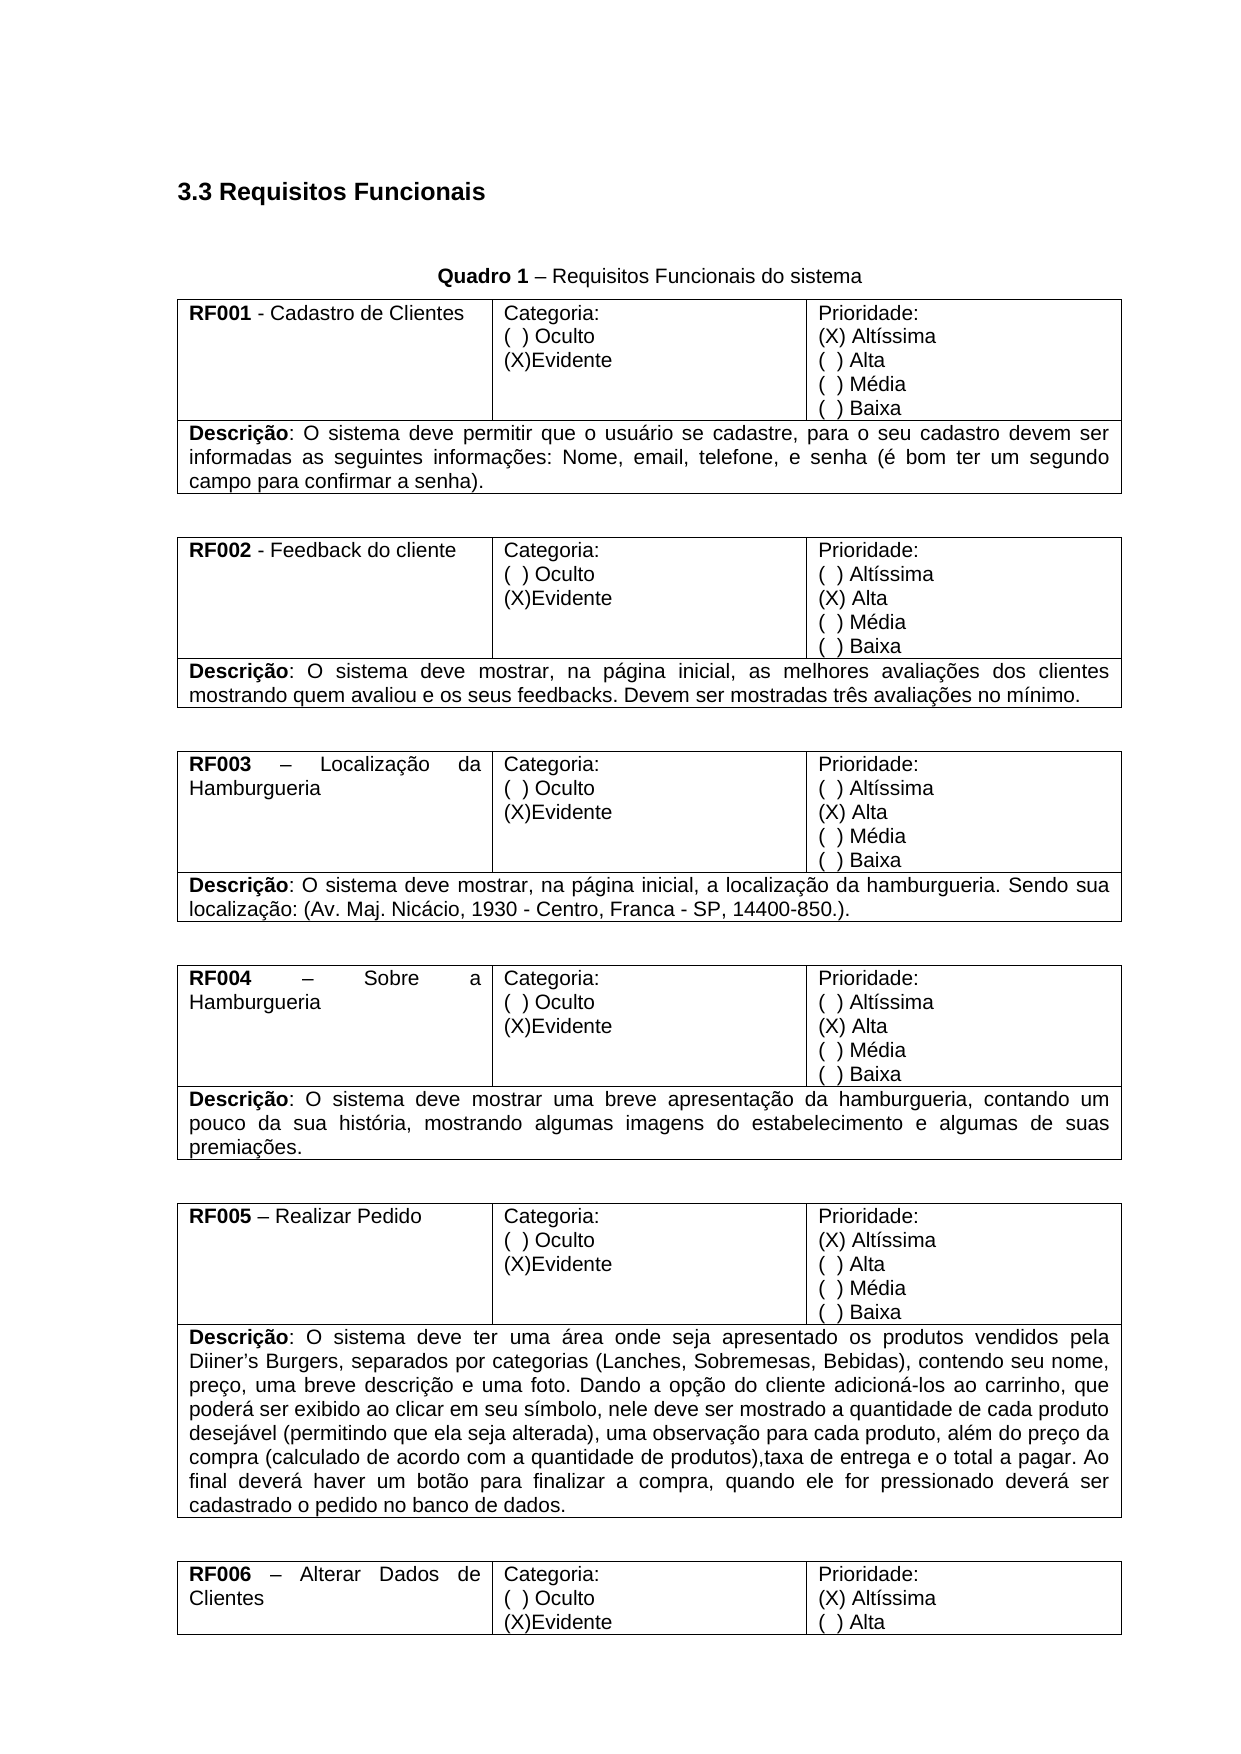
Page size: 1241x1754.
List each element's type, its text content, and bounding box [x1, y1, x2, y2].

table_header RF003 – Localização da Hamburgueria [178, 752, 492, 872]
table_header Categoria: ( ) Oculto (X)Evidente [493, 538, 806, 658]
table_header RF001 - Cadastro de Clientes [178, 300, 492, 420]
table_cell Descrição: O sistema deve mostrar, na página inicial, a localização da hamburgueria. Sendo sua localização: (Av. Maj. Nicácio, 1930 - Centro, Franca - SP, 14400-850.). [178, 873, 1121, 921]
text 3.3 Requisitos Funcionais [177, 177, 1122, 206]
table_header RF002 - Feedback do cliente [178, 538, 492, 658]
table_cell Descrição: O sistema deve mostrar, na página inicial, as melhores avaliações dos clientes mostrando quem avaliou e os seus feedbacks. Devem ser mostradas três avaliações no mínimo. [178, 659, 1121, 707]
table_header Categoria: ( ) Oculto (X)Evidente [493, 966, 806, 1086]
table_header Categoria: ( ) Oculto (X)Evidente [493, 752, 806, 872]
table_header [807, 1562, 1121, 1634]
table_header Prioridade: ( ) Altíssima (X) Alta ( ) Média ( ) Baixa [807, 966, 1121, 1086]
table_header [493, 1562, 806, 1634]
table_cell Descrição: O sistema deve mostrar uma breve apresentação da hamburgueria, contando um pouco da sua história, mostrando algumas imagens do estabelecimento e algumas de suas premiações. [178, 1087, 1121, 1159]
table_header Prioridade: (X) Altíssima ( ) Alta ( ) Média ( ) Baixa [807, 1204, 1121, 1324]
text Quadro 1 – Requisitos Funcionais do sistema [177, 263, 1122, 287]
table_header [178, 1562, 492, 1634]
table_header RF005 – Realizar Pedido [178, 1204, 492, 1324]
table_header Categoria: ( ) Oculto (X)Evidente [493, 300, 806, 420]
table_cell Descrição: O sistema deve permitir que o usuário se cadastre, para o seu cadastro devem ser informadas as seguintes informações: Nome, email, telefone, e senha (é bom ter um segundo campo para confirmar a senha). [178, 421, 1121, 493]
table_header Prioridade: (X) Altíssima ( ) Alta ( ) Média ( ) Baixa [807, 300, 1121, 420]
table_header RF004 – Sobre a Hamburgueria [178, 966, 492, 1086]
table_header Prioridade: ( ) Altíssima (X) Alta ( ) Média ( ) Baixa [807, 538, 1121, 658]
table_cell Descrição: O sistema deve ter uma área onde seja apresentado os produtos vendidos pela Diiner’s Burgers, separados por categorias (Lanches, Sobremesas, Bebidas), contendo seu nome, preço, uma breve descrição e uma foto. Dando a opção do cliente adicioná-los ao carrinho, que poderá ser exibido ao clicar em seu símbolo, nele deve ser mostrado a quantidade de cada produto desejável (permitindo que ela seja alterada), uma observação para cada produto, além do preço da compra (calculado de acordo com a quantidade de produtos),taxa de entrega e o total a pagar. Ao final deverá haver um botão para finalizar a compra, quando ele for pressionado deverá ser cadastrado o pedido no banco de dados. [178, 1325, 1121, 1517]
table_header Categoria: ( ) Oculto (X)Evidente [493, 1204, 806, 1324]
table_header Prioridade: ( ) Altíssima (X) Alta ( ) Média ( ) Baixa [807, 752, 1121, 872]
